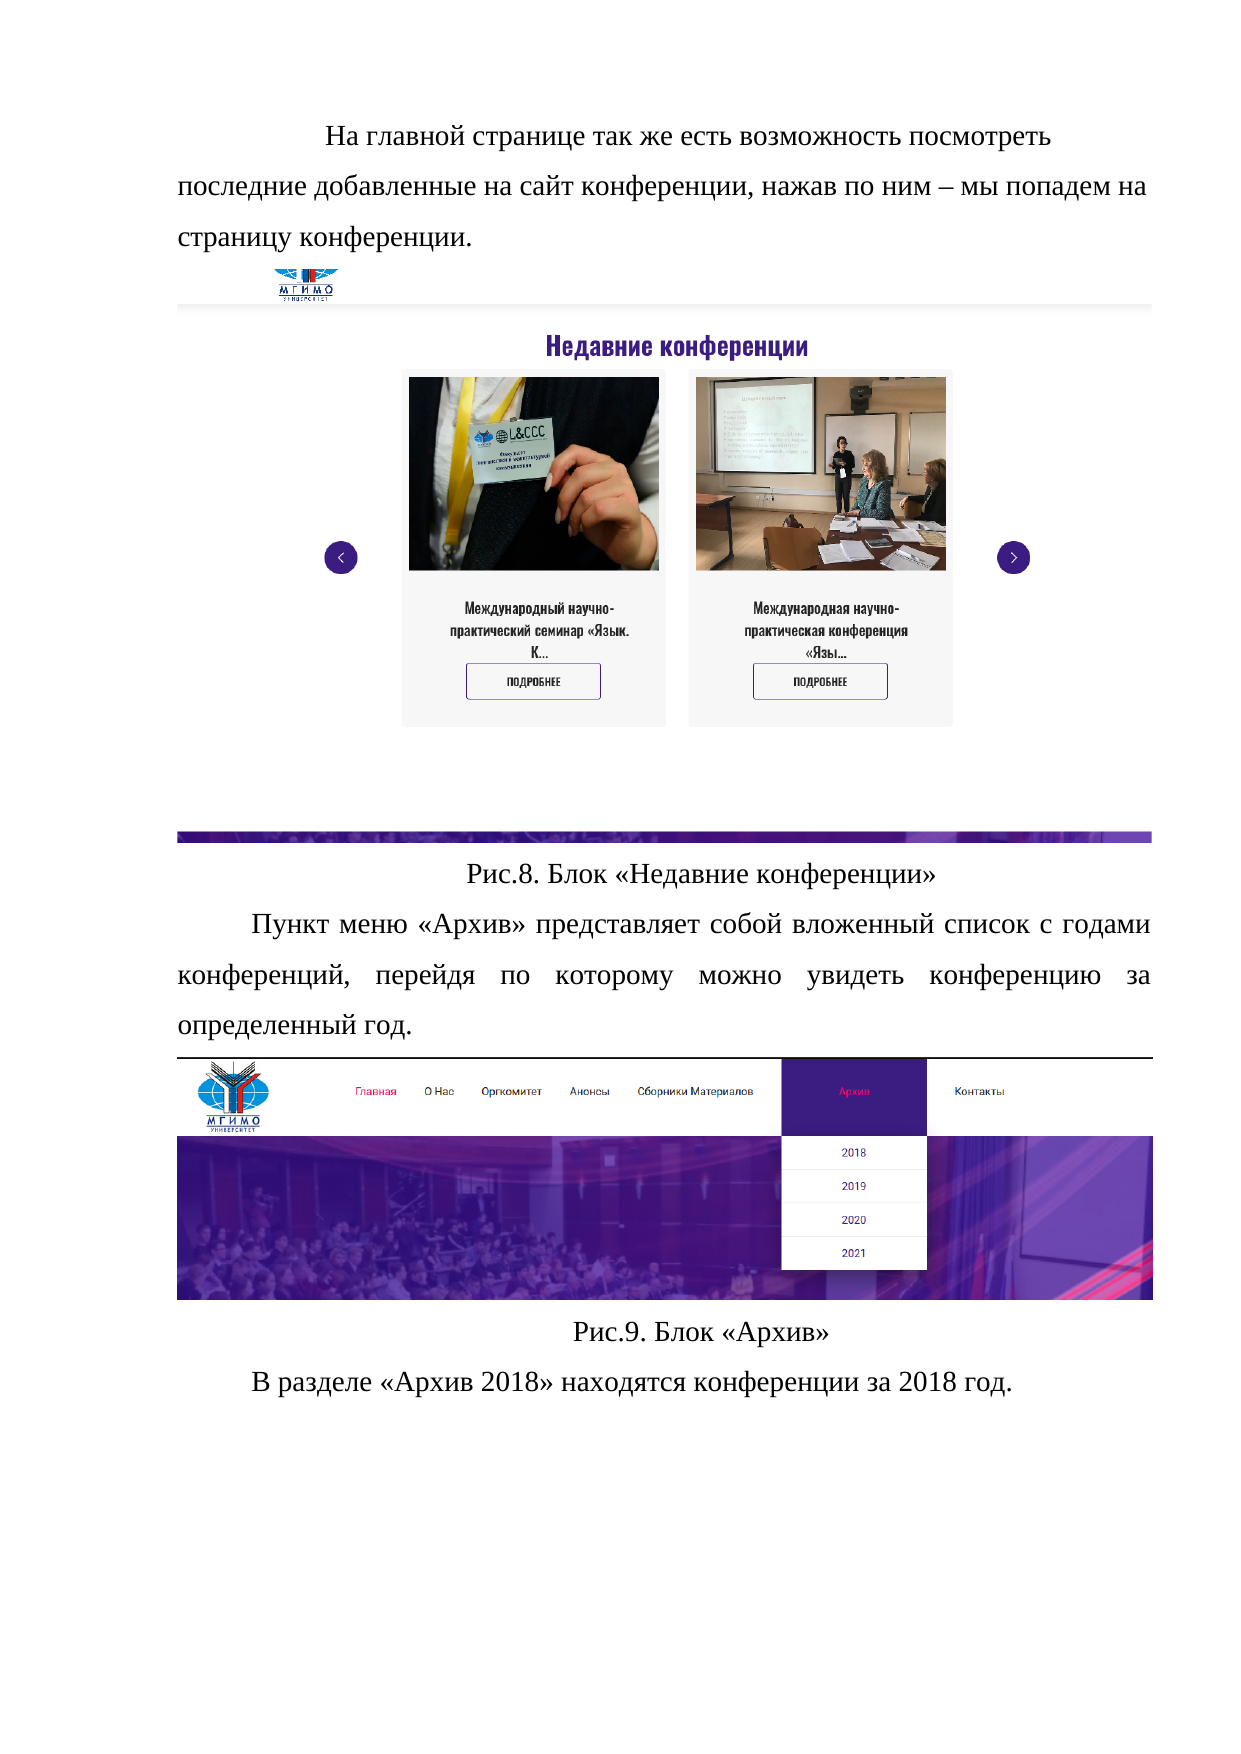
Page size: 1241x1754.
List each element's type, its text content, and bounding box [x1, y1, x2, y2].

text В разделе «Архив 2018» находятся конференции за 2018 год. [177, 1364, 1152, 1398]
text Рис.9. Блок «Архив» [177, 1314, 1152, 1347]
picture [177, 269, 1152, 843]
text Рис.8. Блок «Недавние конференции» [177, 856, 1152, 890]
text На главной странице так же есть возможность посмотреть последние добавленные на сайт конференции, нажав по ним – мы попадем на страницу конференции. [177, 118, 1152, 252]
picture [177, 1057, 1153, 1300]
text Пункт меню «Архив» представляет собой вложенный список с годами конференций, перейдя по которому можно увидеть конференцию за определенный год. [177, 907, 1152, 1041]
